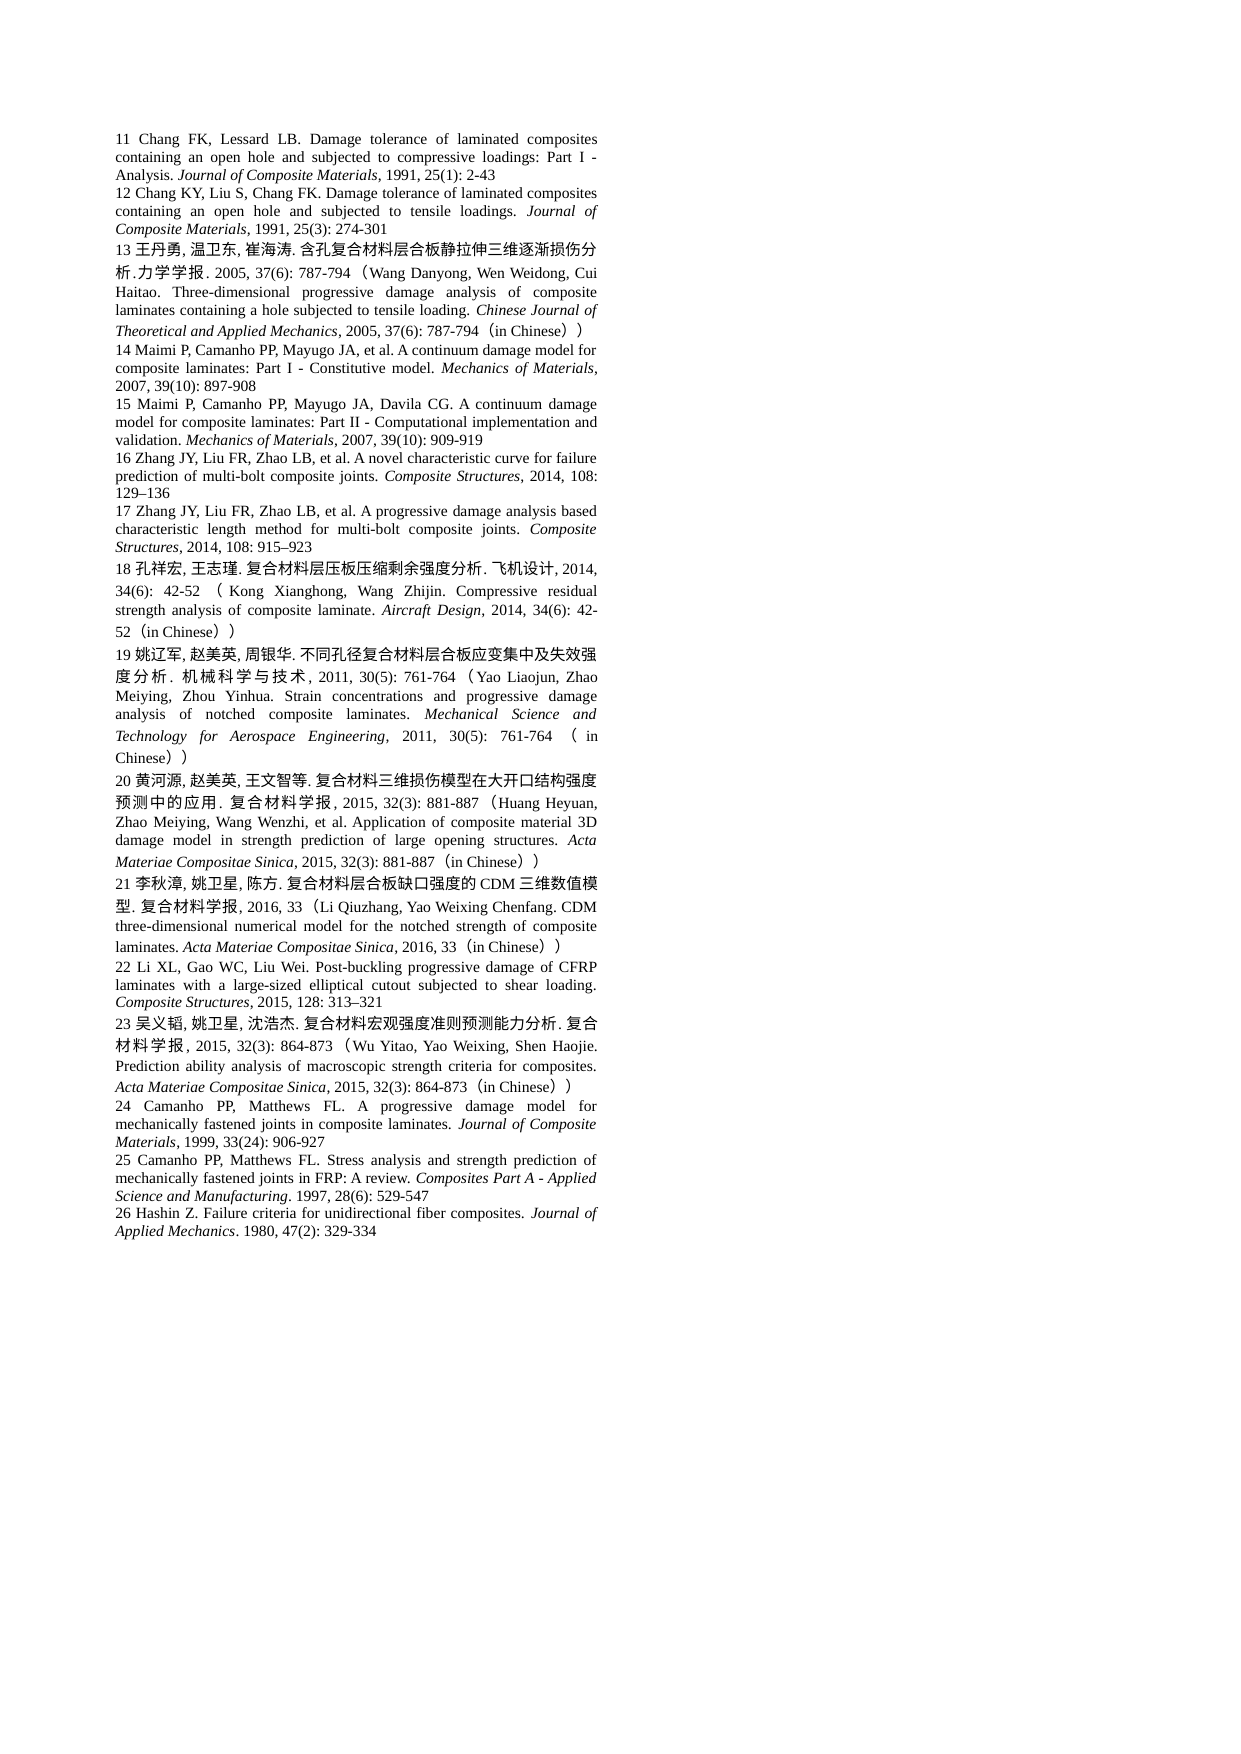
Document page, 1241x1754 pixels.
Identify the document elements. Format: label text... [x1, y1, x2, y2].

text 17 Zhang JY, Liu FR, Zhao LB, et al. A progressive damage analysis based characteristic length method for multi-bolt composite joints. Composite Structures, 2014, 108: 915–923 [115, 502, 598, 556]
text 18 孔祥宏, 王志瑾. 复合材料层压板压缩剩余强度分析. 飞机设计, 2014, 34(6): 42-52（Kong Xianghong, Wang Zhijin. Compressive residual strength analysis of composite laminate. Aircraft Design, 2014, 34(6): 42-52（in Chinese）） [115, 556, 598, 642]
text 21 李秋漳, 姚卫星, 陈方. 复合材料层合板缺口强度的CDM三维数值模型. 复合材料学报, 2016, 33（Li Qiuzhang, Yao Weixing Chenfang. CDM three-dimensional numerical model for the notched strength of composite laminates. Acta Materiae Compositae Sinica, 2016, 33（in Chinese）） [115, 872, 598, 957]
text 16 Zhang JY, Liu FR, Zhao LB, et al. A novel characteristic curve for failure prediction of multi-bolt composite joints. Composite Structures, 2014, 108: 129–136 [115, 448, 598, 502]
text 11 Chang FK, Lessard LB. Damage tolerance of laminated composites containing an open hole and subjected to compressive loadings: Part I - Analysis. Journal of Composite Materials, 1991, 25(1): 2-43 [115, 130, 598, 184]
text 26 Hashin Z. Failure criteria for unidirectional fiber composites. Journal of Applied Mechanics. 1980, 47(2): 329-334 [115, 1204, 598, 1240]
text 20 黄河源, 赵美英, 王文智等. 复合材料三维损伤模型在大开口结构强度预测中的应用. 复合材料学报, 2015, 32(3): 881-887（Huang Heyuan, Zhao Meiying, Wang Wenzhi, et al. Application of composite material 3D damage model in strength prediction of large opening structures. Acta Materiae Compositae Sinica, 2015, 32(3): 881-887（in Chinese）） [115, 768, 598, 872]
text 15 Maimi P, Camanho PP, Mayugo JA, Davila CG. A continuum damage model for composite laminates: Part II - Computational implementation and validation. Mechanics of Materials, 2007, 39(10): 909-919 [115, 395, 598, 448]
text 23 吴义韬, 姚卫星, 沈浩杰. 复合材料宏观强度准则预测能力分析. 复合材料学报, 2015, 32(3): 864-873（Wu Yitao, Yao Weixing, Shen Haojie. Prediction ability analysis of macroscopic strength criteria for composites. Acta Materiae Compositae Sinica, 2015, 32(3): 864-873（in Chinese）） [115, 1011, 598, 1097]
text 25 Camanho PP, Matthews FL. Stress analysis and strength prediction of mechanically fastened joints in FRP: A review. Composites Part A - Applied Science and Manufacturing. 1997, 28(6): 529-547 [115, 1151, 598, 1204]
text 13 王丹勇, 温卫东, 崔海涛. 含孔复合材料层合板静拉伸三维逐渐损伤分析.力学学报. 2005, 37(6): 787-794（Wang Danyong, Wen Weidong, Cui Haitao. Three-dimensional progressive damage analysis of composite laminates containing a hole subjected to tensile loading. Chinese Journal of Theoretical and Applied Mechanics, 2005, 37(6): 787-794（in Chinese）） [115, 237, 598, 341]
text 12 Chang KY, Liu S, Chang FK. Damage tolerance of laminated composites containing an open hole and subjected to tensile loadings. Journal of Composite Materials, 1991, 25(3): 274-301 [115, 184, 598, 237]
text 22 Li XL, Gao WC, Liu Wei. Post-buckling progressive damage of CFRP laminates with a large-sized elliptical cutout subjected to shear loading. Composite Structures, 2015, 128: 313–321 [115, 957, 598, 1011]
text 19 姚辽军, 赵美英, 周银华. 不同孔径复合材料层合板应变集中及失效强度分析. 机械科学与技术, 2011, 30(5): 761-764（Yao Liaojun, Zhao Meiying, Zhou Yinhua. Strain concentrations and progressive damage analysis of notched composite laminates. Mechanical Science and Technology for Aerospace Engineering, 2011, 30(5): 761-764（in Chinese）） [115, 642, 598, 768]
text 24 Camanho PP, Matthews FL. A progressive damage model for mechanically fastened joints in composite laminates. Journal of Composite Materials, 1999, 33(24): 906-927 [115, 1097, 598, 1151]
text 14 Maimi P, Camanho PP, Mayugo JA, et al. A continuum damage model for composite laminates: Part I - Constitutive model. Mechanics of Materials, 2007, 39(10): 897-908 [115, 341, 598, 395]
